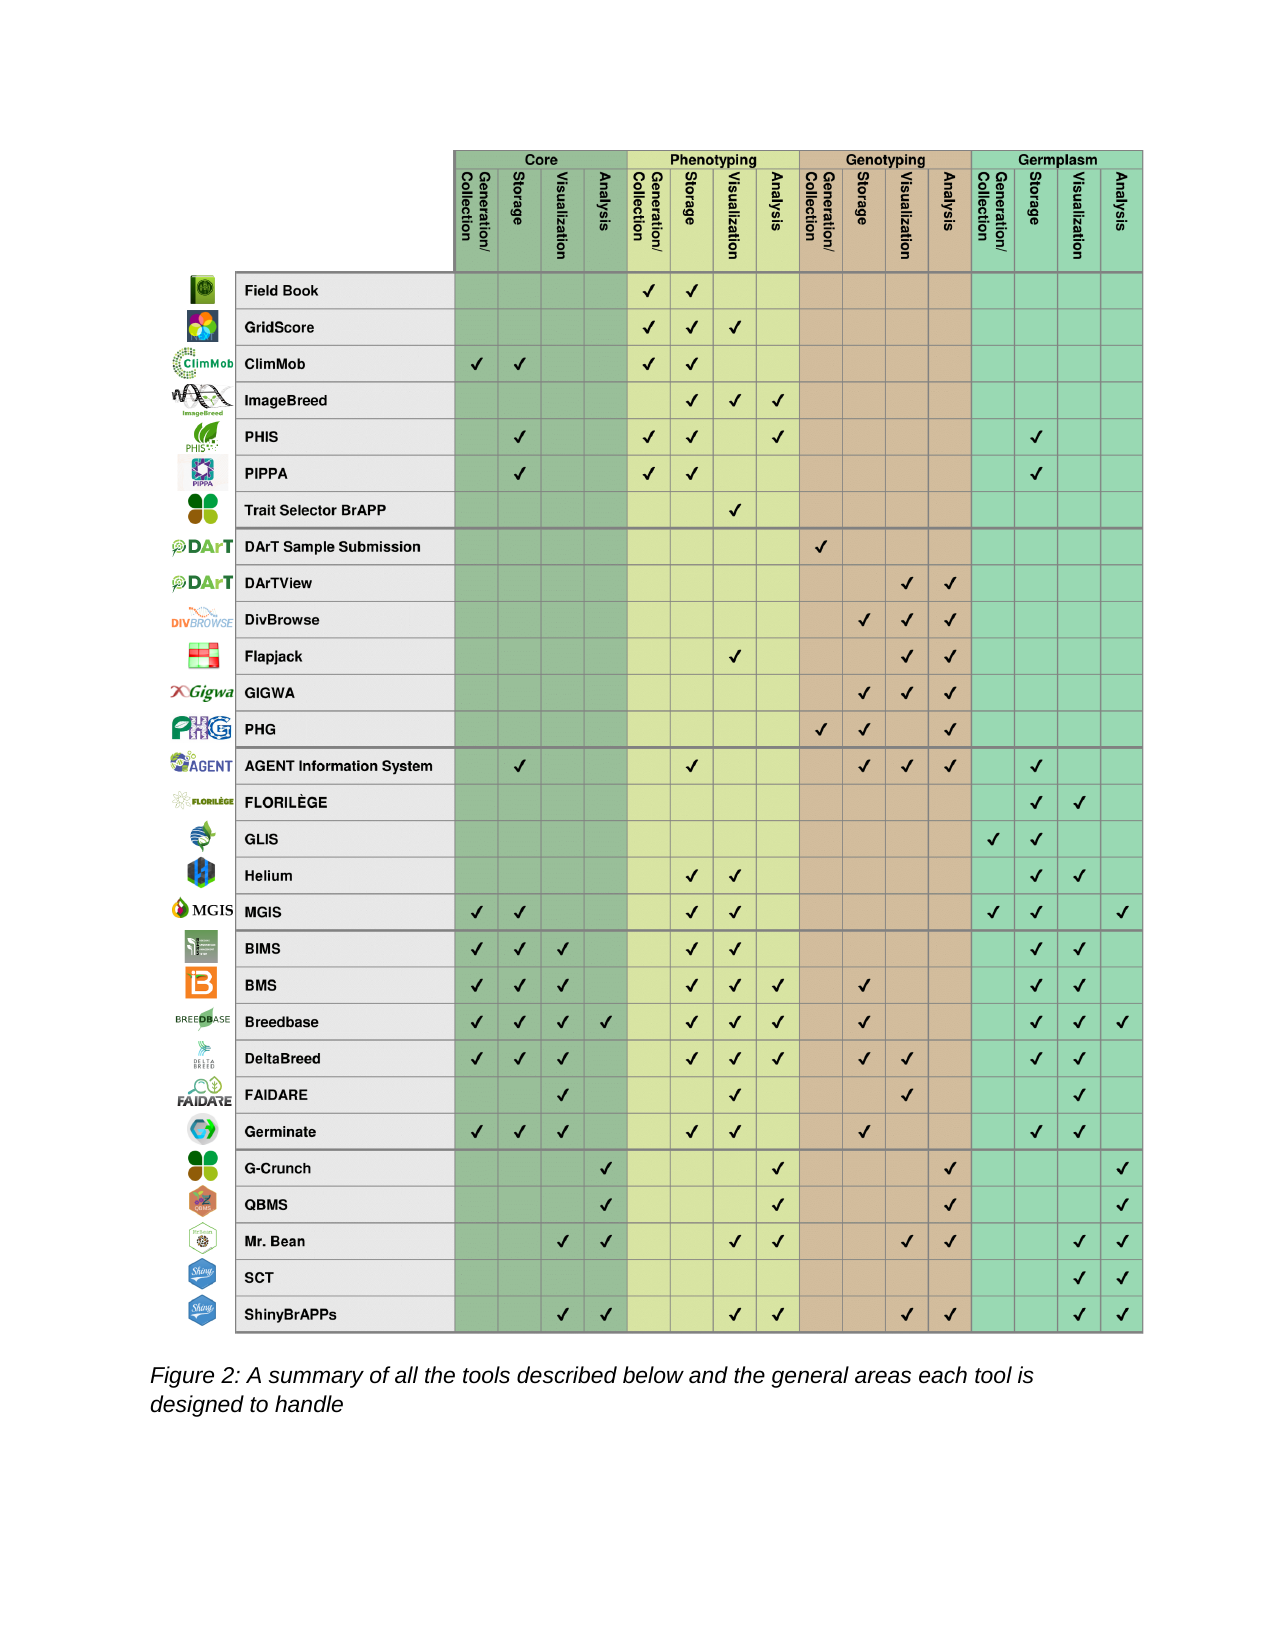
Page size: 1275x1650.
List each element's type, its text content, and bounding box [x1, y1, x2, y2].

text Figure 2: A summary of all the tools described below and the general areas each tool is designed to handle [150, 1362, 1125, 1418]
picture [168, 150, 1144, 1335]
